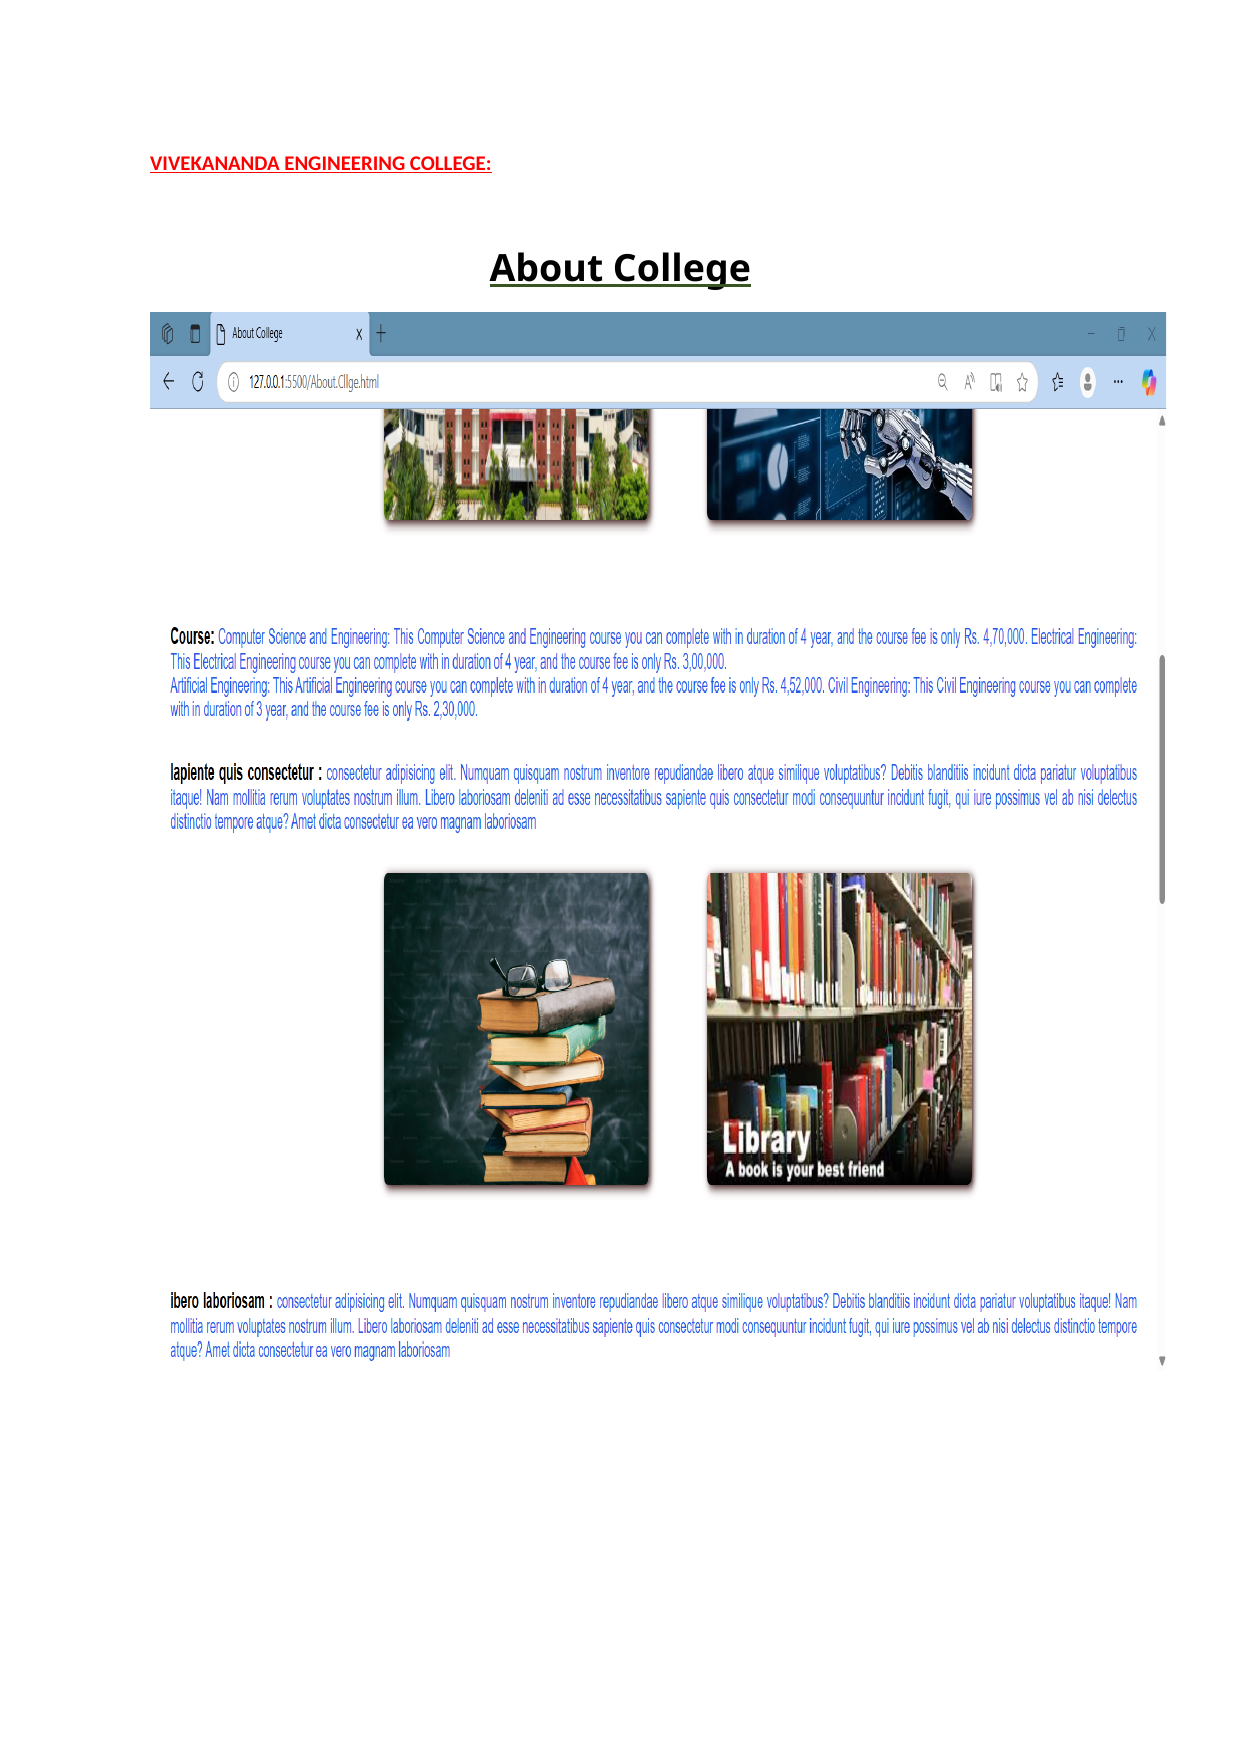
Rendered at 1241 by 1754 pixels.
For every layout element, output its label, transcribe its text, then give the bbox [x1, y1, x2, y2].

text About College [150, 241, 1090, 292]
text VIVEKANANDA ENGINEERING COLLEGE: [150, 150, 1090, 175]
